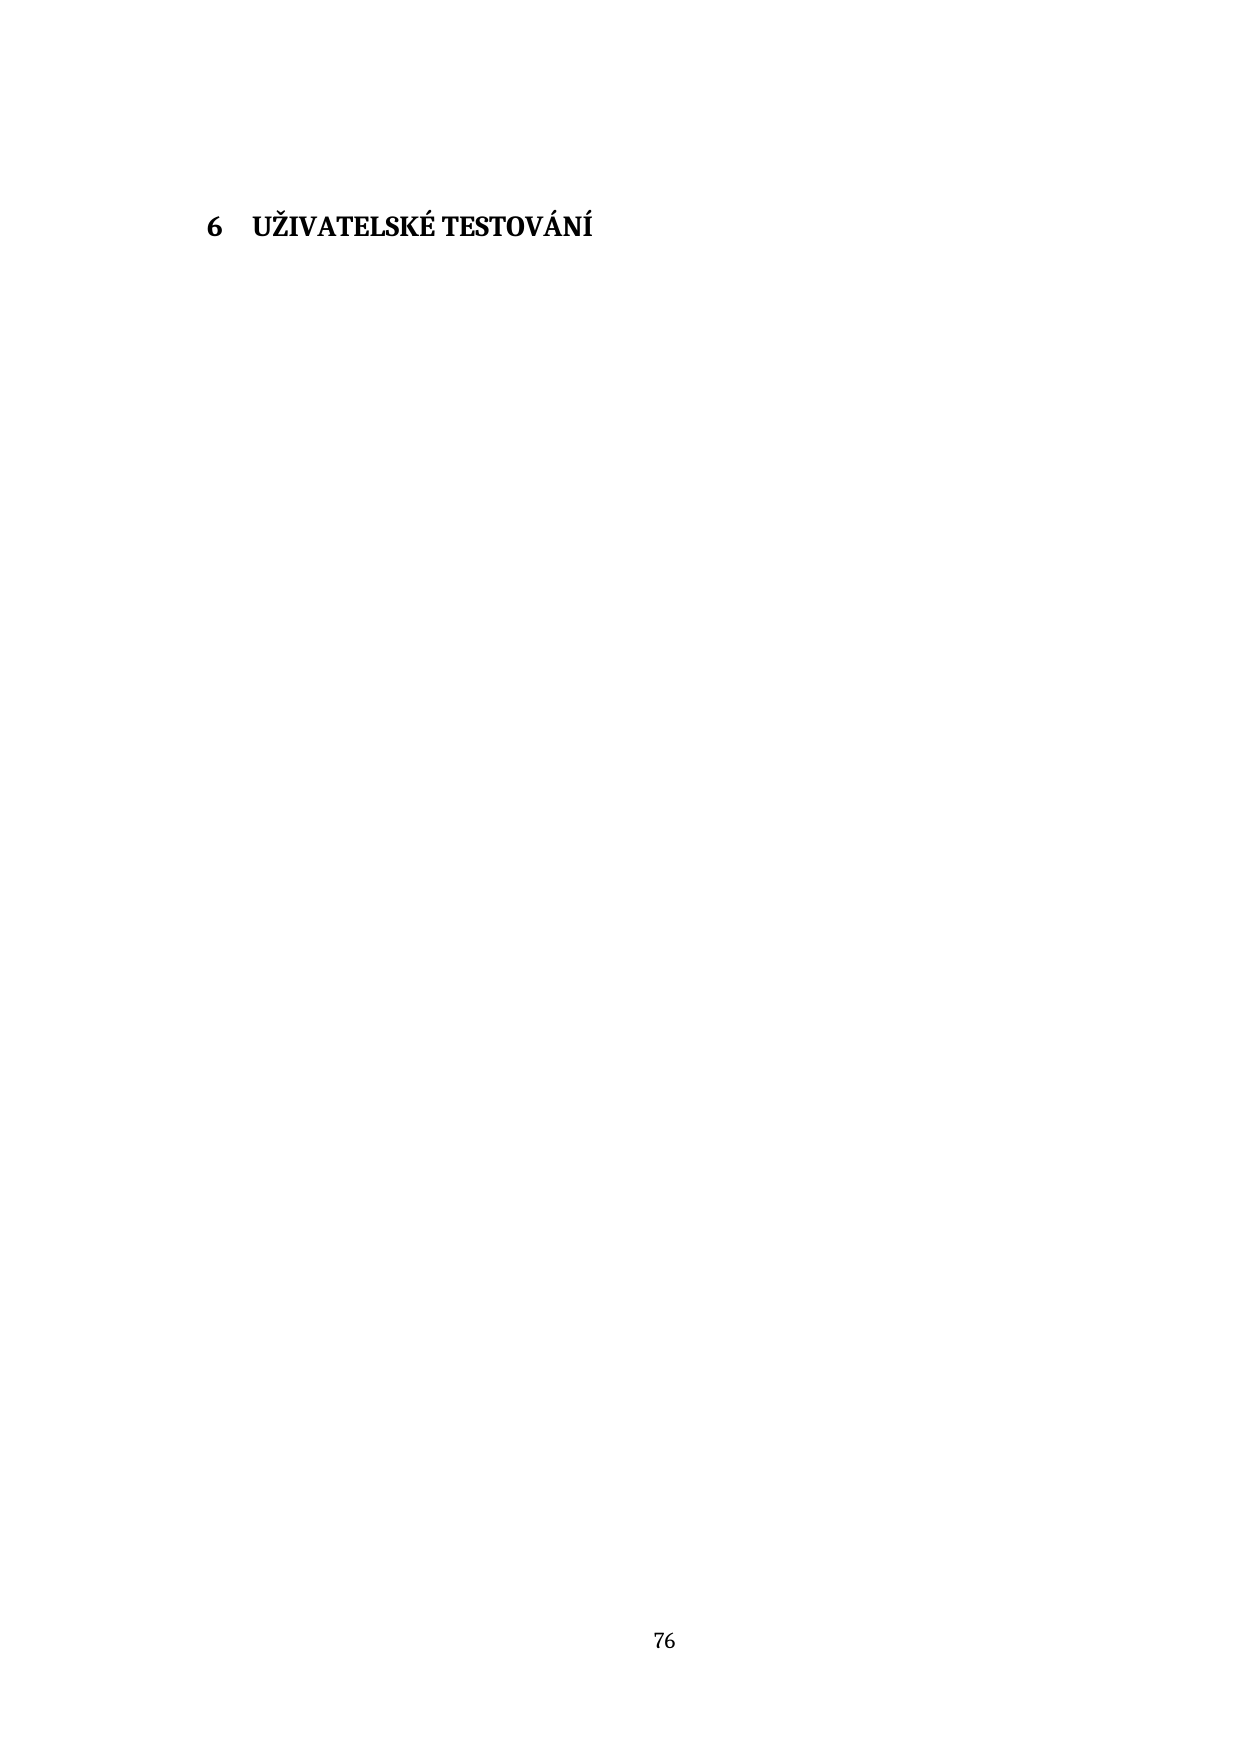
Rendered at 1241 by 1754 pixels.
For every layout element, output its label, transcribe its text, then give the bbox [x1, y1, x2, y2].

subtitle UŽIVATELSKÉ TESTOVÁNÍ [207, 211, 1122, 244]
